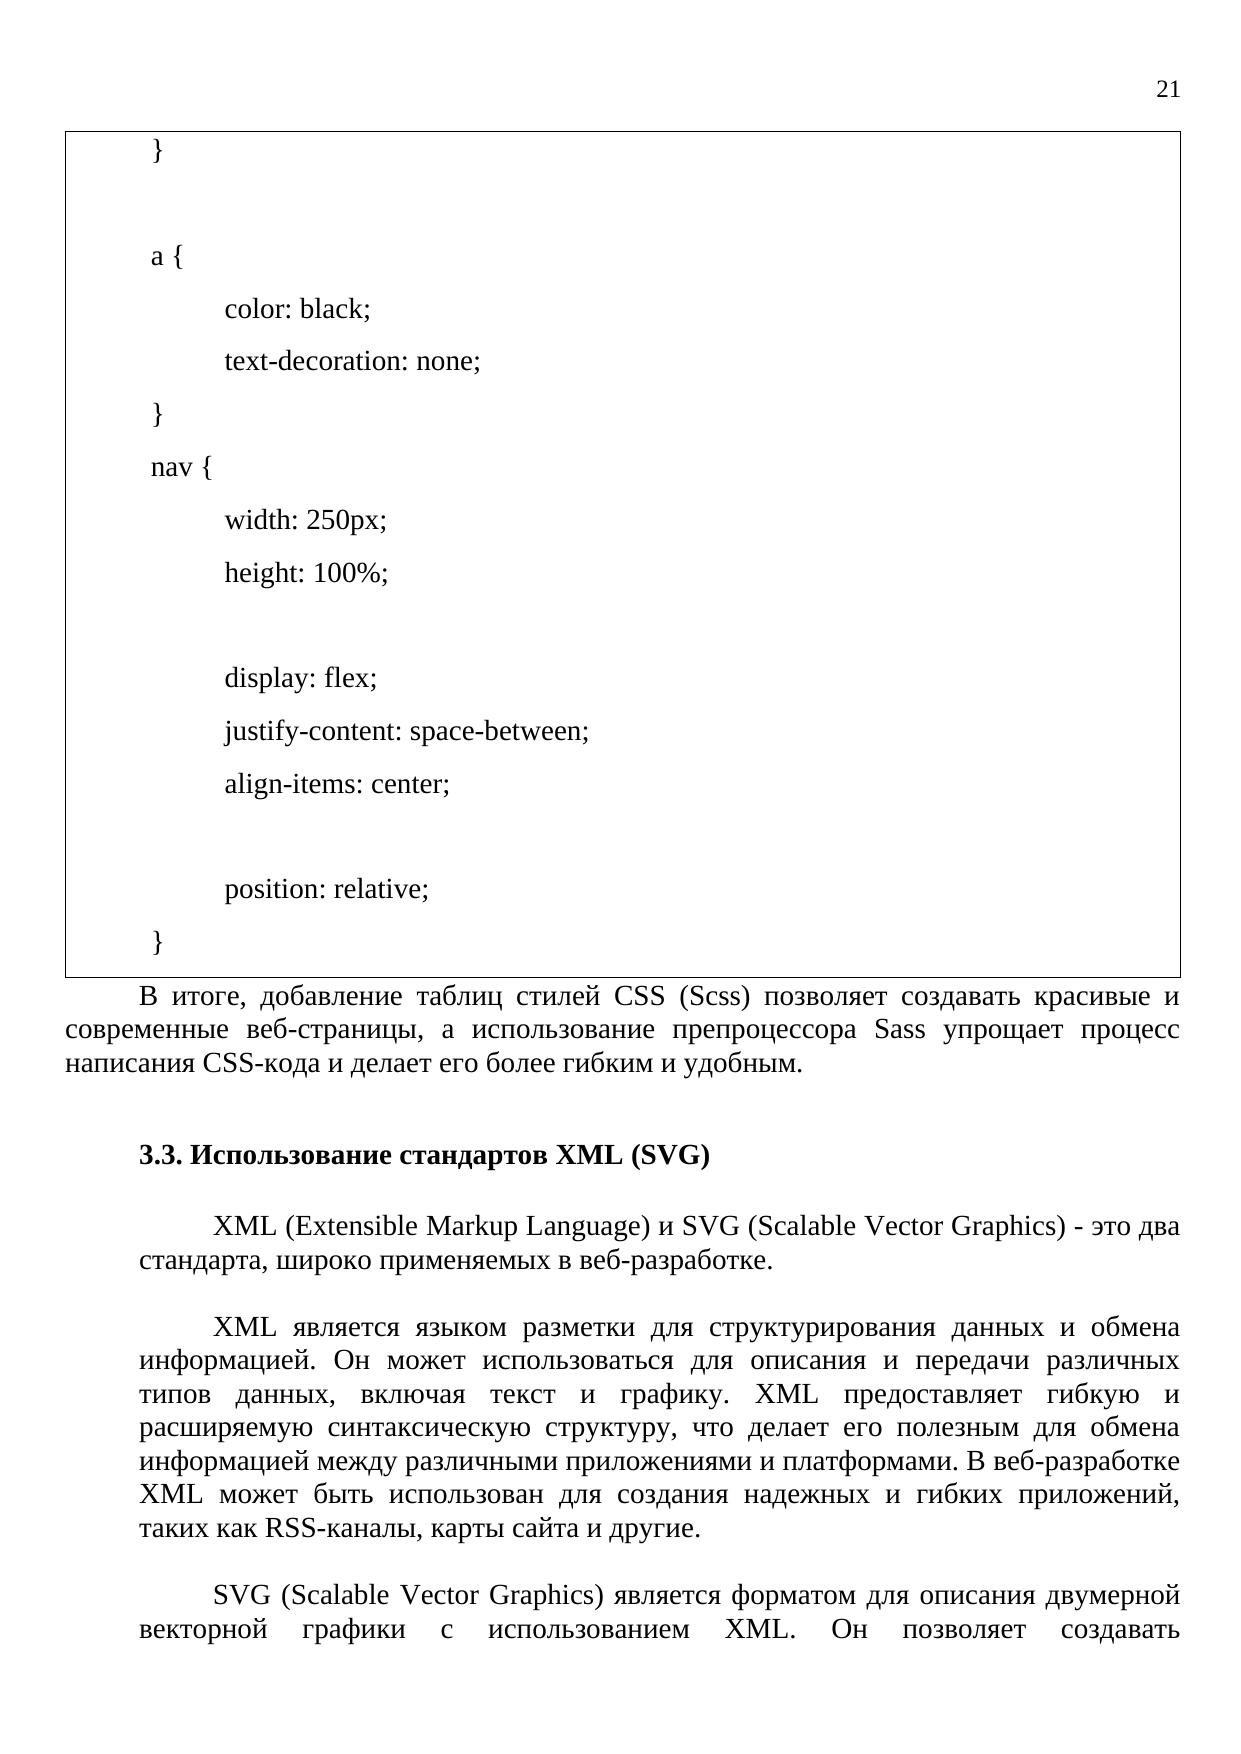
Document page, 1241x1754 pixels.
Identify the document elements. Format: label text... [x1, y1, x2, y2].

text XML (Extensible Markup Language) и SVG (Scalable Vector Graphics) - это два стандарта, широко применяемых в веб-разработке. [139, 1208, 1181, 1275]
text 3.3. Использование стандартов XML (SVG) [139, 1137, 1181, 1171]
text В итоге, добавление таблиц стилей CSS (Scss) позволяет создавать красивые и современные веб-страницы, а использование препроцессора Sass упрощает процесс написания CSS-кода и делает его более гибким и удобным. [65, 978, 1181, 1079]
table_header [66, 132, 1180, 977]
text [139, 1577, 1181, 1644]
text XML является языком разметки для структурирования данных и обмена информацией. Он может использоваться для описания и передачи различных типов данных, включая текст и графику. XML предоставляет гибкую и расширяемую синтаксическую структуру, что делает его полезным для обмена информацией между различными приложениями и платформами. В веб-разработке XML может быть использован для создания надежных и гибких приложений, таких как RSS-каналы, карты сайта и другие. [139, 1309, 1181, 1544]
